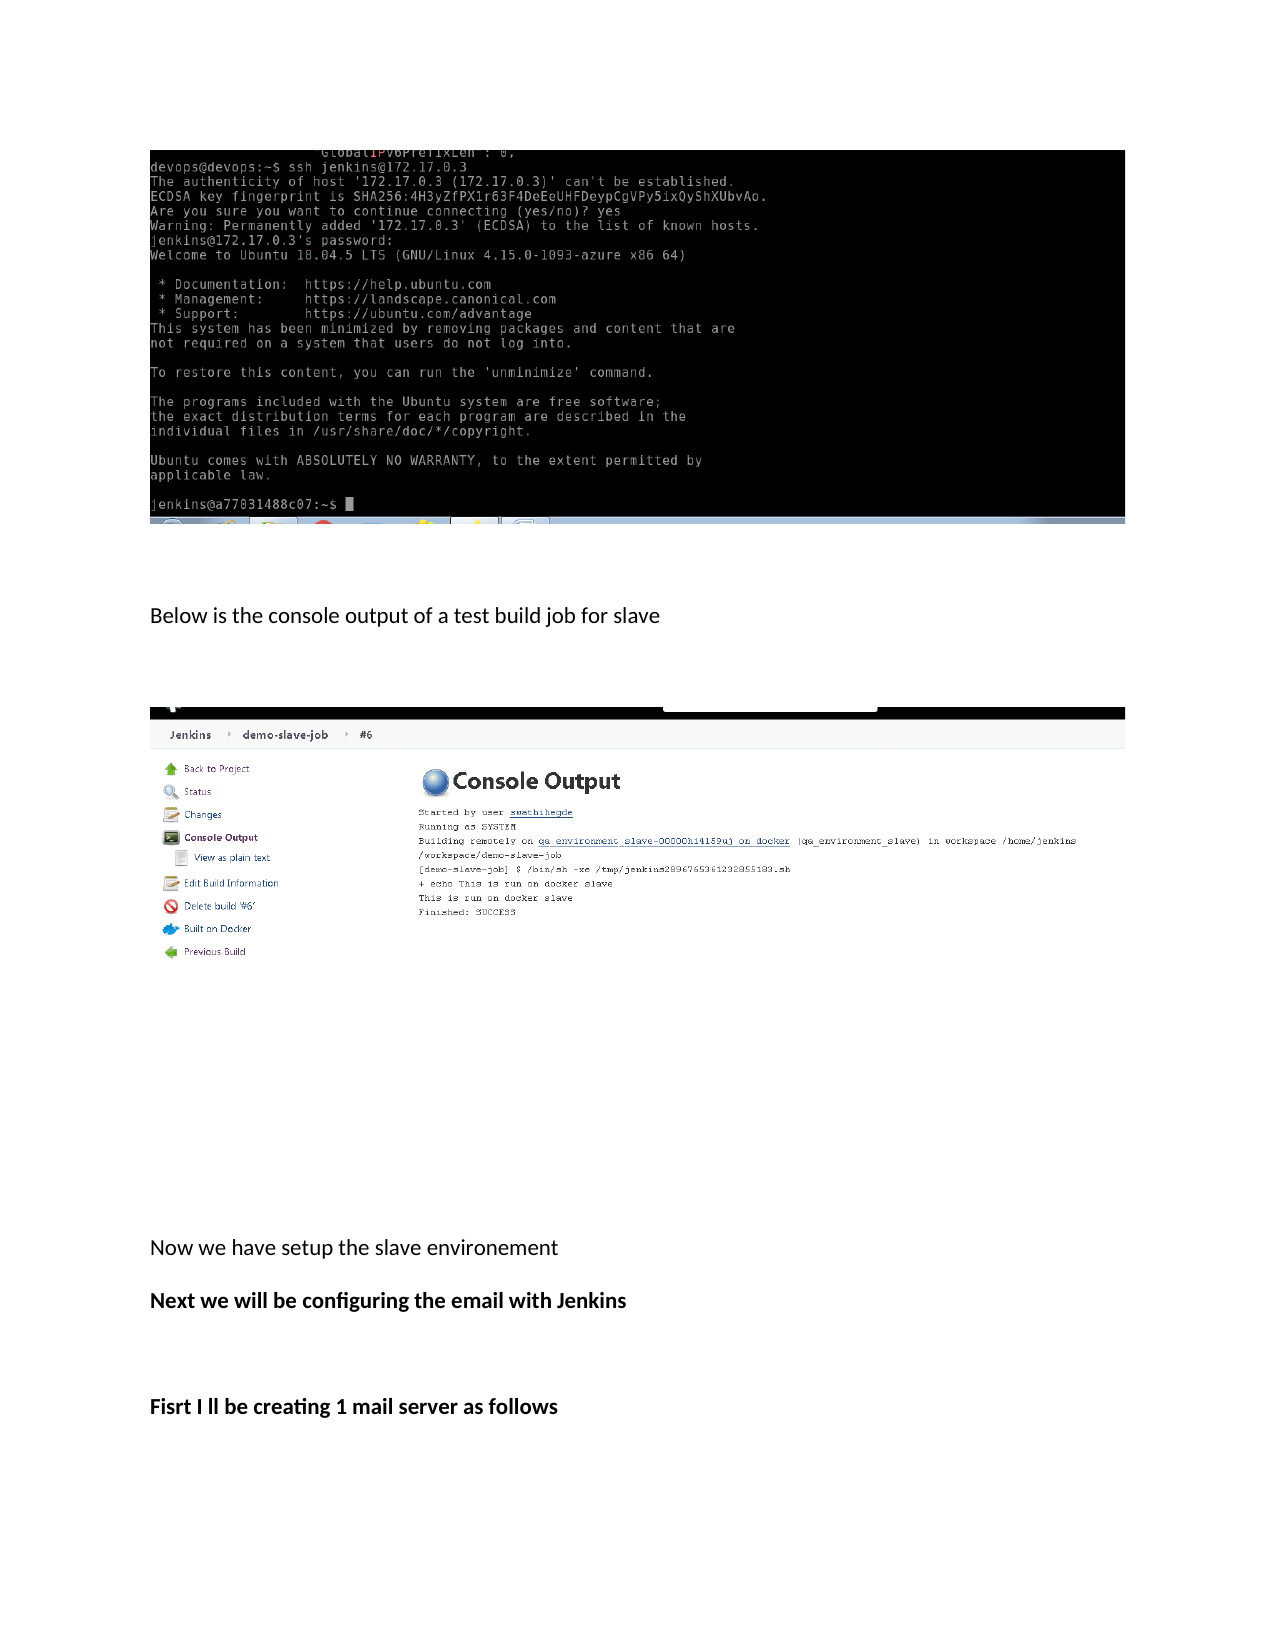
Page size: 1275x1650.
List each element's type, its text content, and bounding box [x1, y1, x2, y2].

text Next we will be configuring the email with Jenkins [150, 1286, 1125, 1314]
text Fisrt I ll be creating 1 mail server as follows [150, 1392, 1125, 1420]
text Now we have setup the slave environement [150, 1233, 1125, 1261]
text Below is the console output of a test build job for slave [150, 601, 1125, 629]
picture [150, 150, 1125, 524]
picture [150, 707, 1125, 1102]
